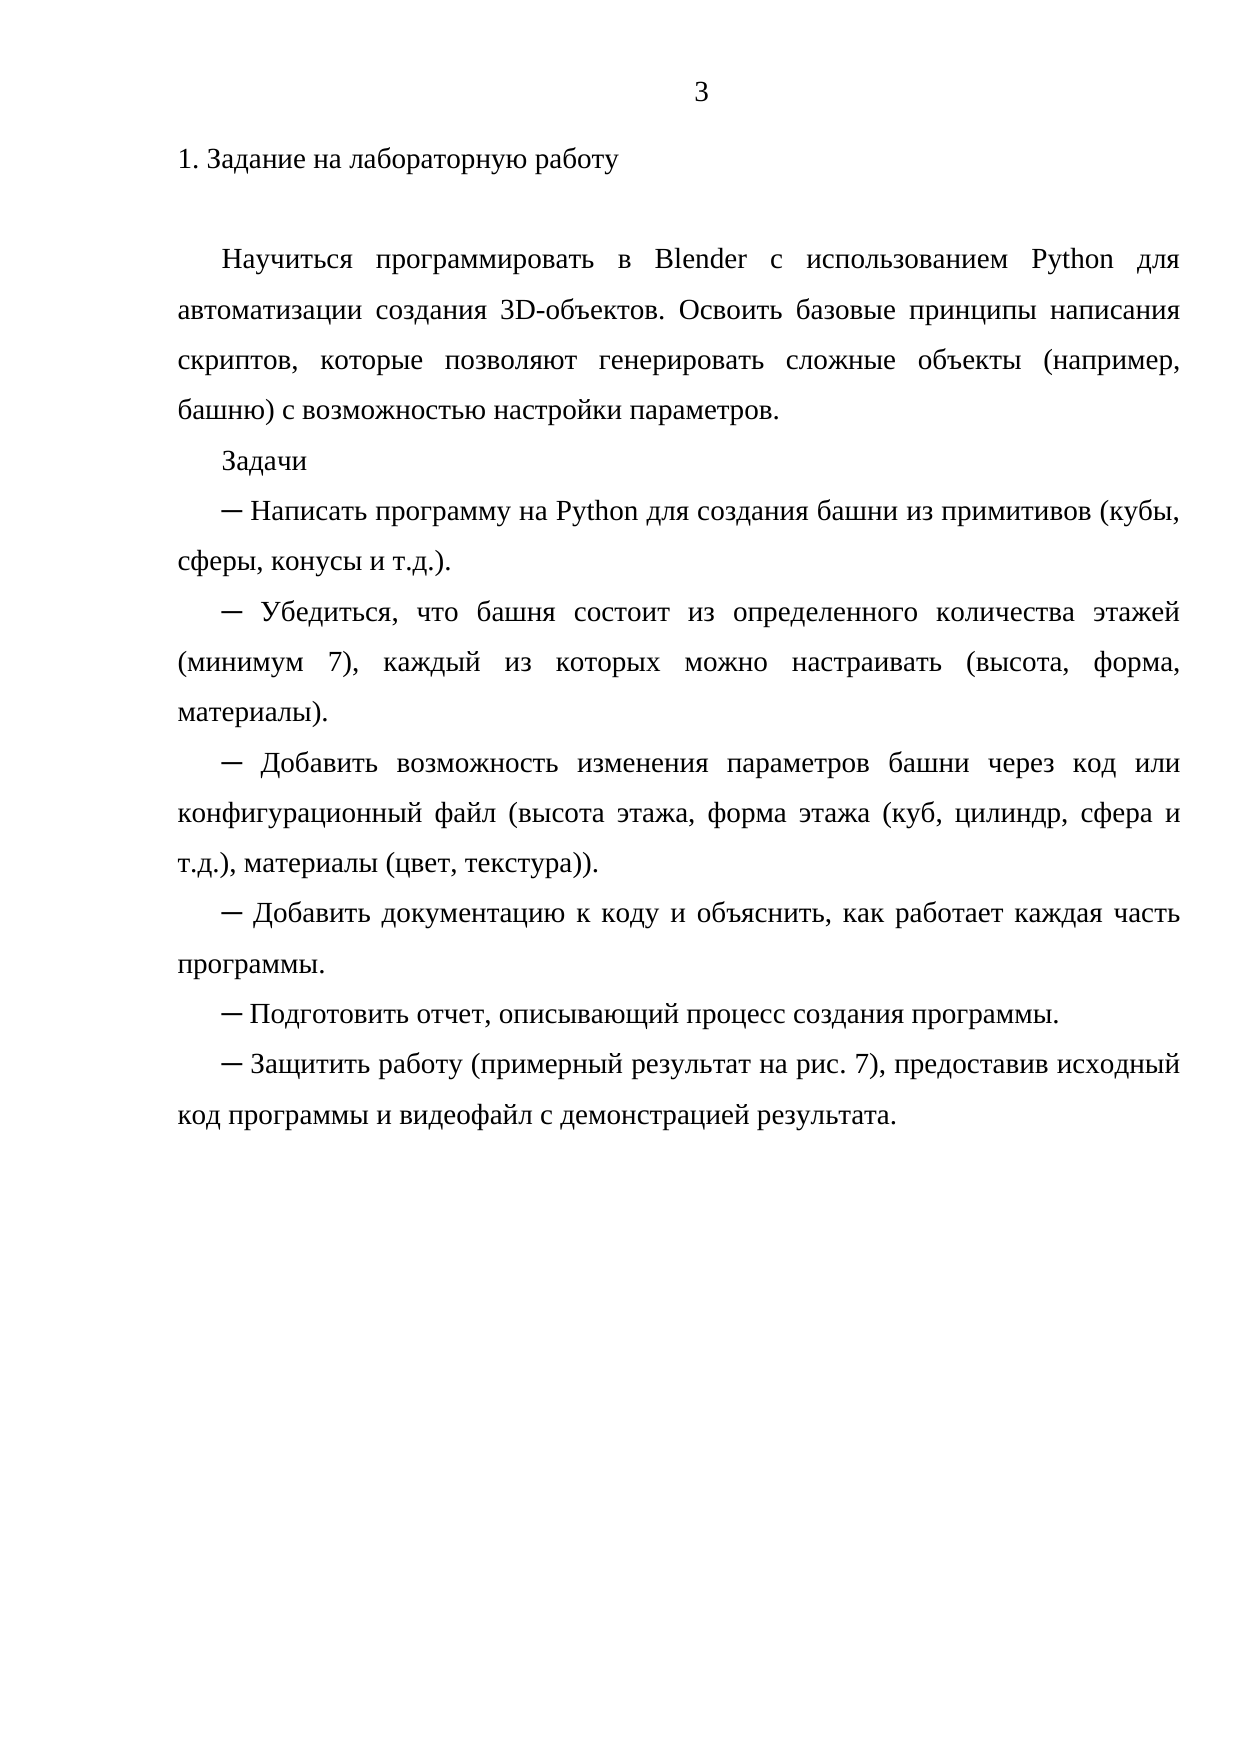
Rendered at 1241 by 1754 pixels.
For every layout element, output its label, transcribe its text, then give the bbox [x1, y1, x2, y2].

text ─ Подготовить отчет, описывающий процесс создания программы. [177, 996, 1181, 1030]
text Научиться программировать в Blender с использованием Python для автоматизации создания 3D-объектов. Освоить базовые принципы написания скриптов, которые позволяют генерировать сложные объекты (например, башню) с возможностью настройки параметров. [177, 242, 1181, 426]
text ─ Добавить возможность изменения параметров башни через код или конфигурационный файл (высота этажа, форма этажа (куб, цилиндр, сфера и т.д.), материалы (цвет, текстура)). [177, 745, 1181, 879]
subtitle 1. Задание на лабораторную работу [177, 141, 1181, 174]
text ─ Защитить работу (примерный результат на рис. 7), предоставив исходный код программы и видеофайл с демонстрацией результата. [177, 1047, 1181, 1130]
text ─ Убедиться, что башня состоит из определенного количества этажей (минимум 7), каждый из которых можно настраивать (высота, форма, материалы). [177, 594, 1181, 728]
text ─ Написать программу на Python для создания башни из примитивов (кубы, сферы, конусы и т.д.). [177, 493, 1181, 577]
text ─ Добавить документацию к коду и объяснить, как работает каждая часть программы. [177, 896, 1181, 979]
text Задачи [177, 443, 1181, 476]
